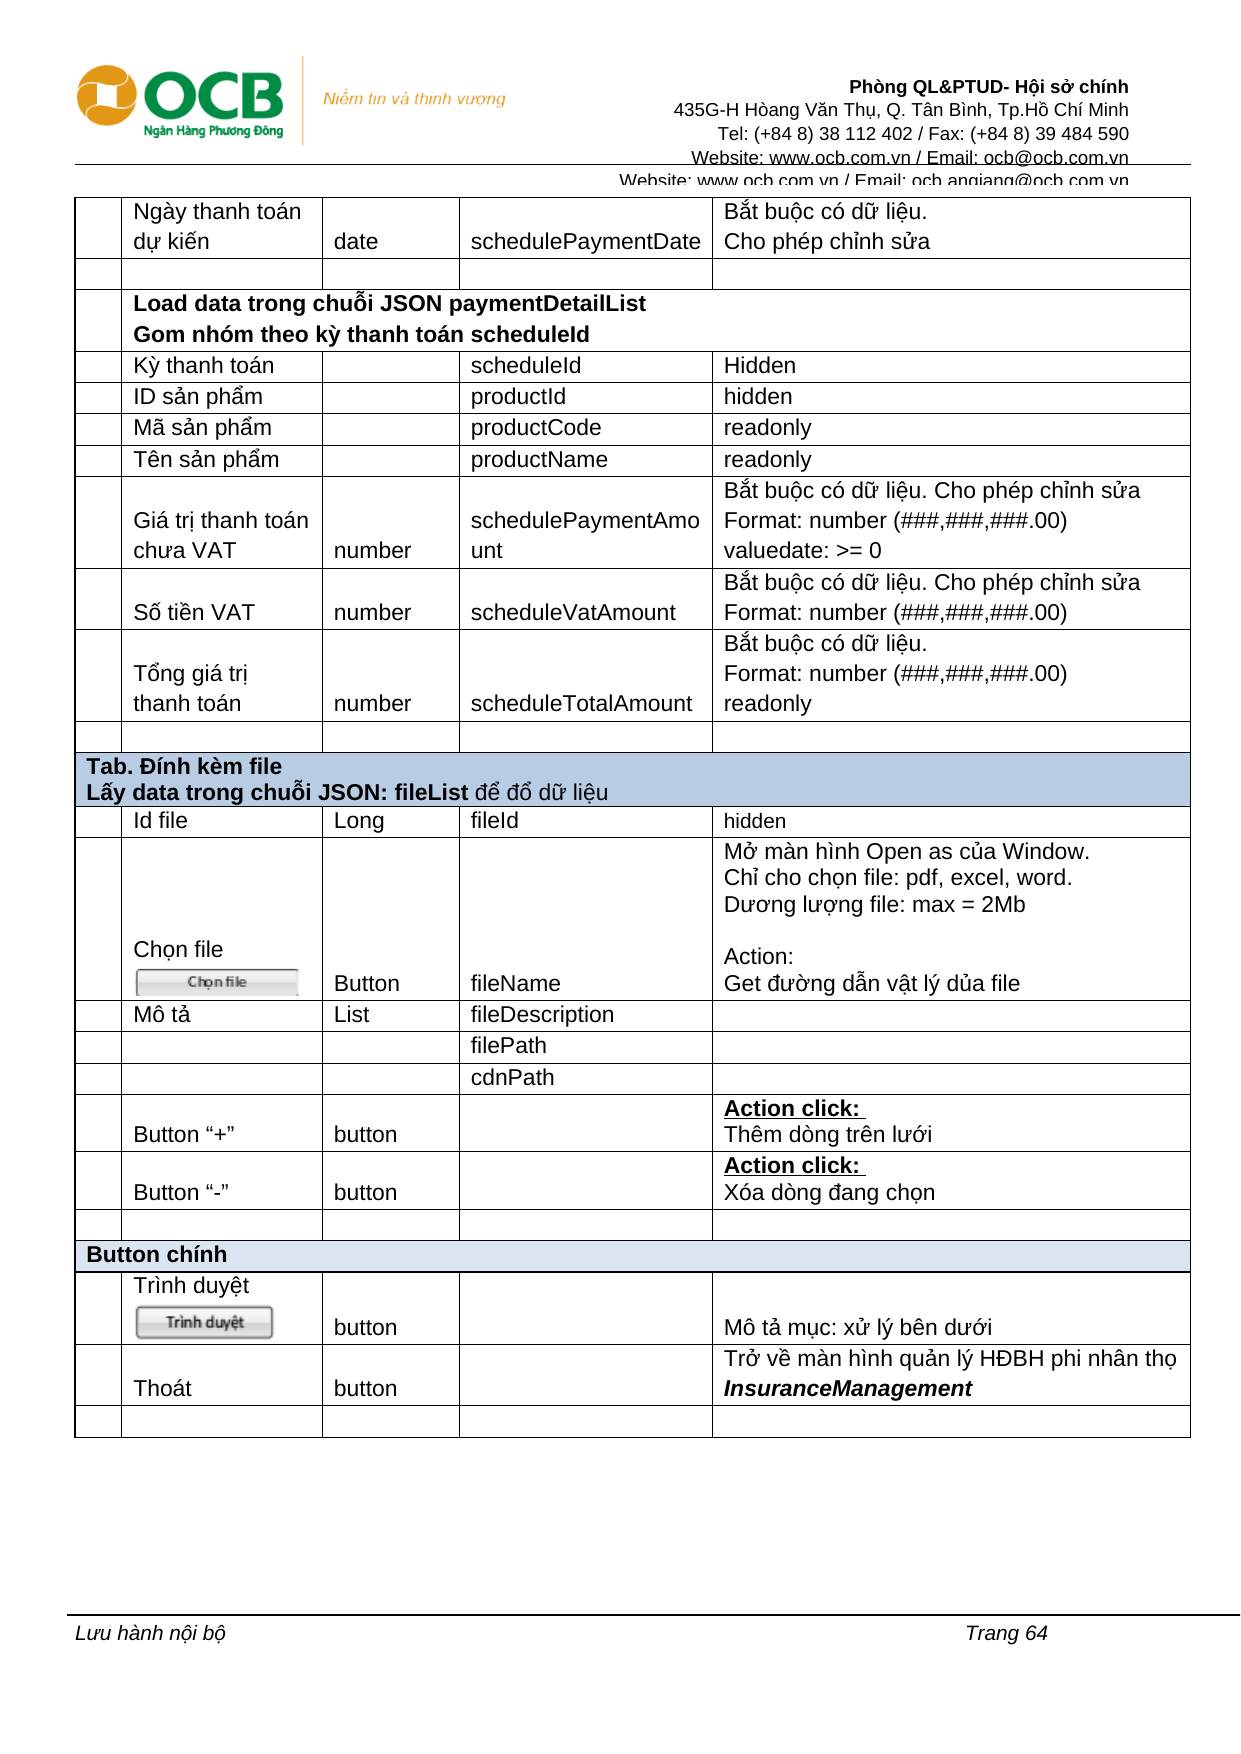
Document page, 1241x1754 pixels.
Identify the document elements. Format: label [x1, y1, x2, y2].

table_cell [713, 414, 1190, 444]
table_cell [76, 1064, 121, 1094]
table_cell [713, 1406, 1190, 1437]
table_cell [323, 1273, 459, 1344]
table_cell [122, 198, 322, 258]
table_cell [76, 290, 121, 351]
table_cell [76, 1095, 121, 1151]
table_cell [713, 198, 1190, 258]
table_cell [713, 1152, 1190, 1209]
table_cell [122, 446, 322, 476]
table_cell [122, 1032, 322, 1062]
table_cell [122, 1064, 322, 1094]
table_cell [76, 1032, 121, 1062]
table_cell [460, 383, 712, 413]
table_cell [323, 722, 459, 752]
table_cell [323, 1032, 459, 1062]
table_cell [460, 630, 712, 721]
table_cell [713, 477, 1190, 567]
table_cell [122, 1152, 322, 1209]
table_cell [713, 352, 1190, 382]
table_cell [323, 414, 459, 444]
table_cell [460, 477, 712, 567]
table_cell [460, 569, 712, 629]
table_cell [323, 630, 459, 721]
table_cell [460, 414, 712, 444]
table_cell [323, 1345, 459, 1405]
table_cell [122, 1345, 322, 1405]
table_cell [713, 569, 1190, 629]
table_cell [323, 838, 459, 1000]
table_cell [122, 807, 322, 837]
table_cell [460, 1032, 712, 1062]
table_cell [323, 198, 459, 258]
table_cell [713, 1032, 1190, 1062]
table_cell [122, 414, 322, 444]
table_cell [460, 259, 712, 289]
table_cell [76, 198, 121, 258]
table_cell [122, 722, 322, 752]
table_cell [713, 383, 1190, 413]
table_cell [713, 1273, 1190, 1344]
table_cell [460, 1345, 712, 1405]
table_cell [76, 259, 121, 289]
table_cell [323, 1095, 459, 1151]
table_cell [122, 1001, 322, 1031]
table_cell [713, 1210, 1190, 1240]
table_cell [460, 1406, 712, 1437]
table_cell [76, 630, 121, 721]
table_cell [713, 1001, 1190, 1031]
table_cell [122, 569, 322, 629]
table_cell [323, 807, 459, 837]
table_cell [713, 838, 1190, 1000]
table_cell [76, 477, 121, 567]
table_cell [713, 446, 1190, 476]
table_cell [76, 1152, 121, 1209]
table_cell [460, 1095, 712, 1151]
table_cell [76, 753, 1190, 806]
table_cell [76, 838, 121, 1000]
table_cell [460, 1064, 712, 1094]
picture [133, 1302, 276, 1341]
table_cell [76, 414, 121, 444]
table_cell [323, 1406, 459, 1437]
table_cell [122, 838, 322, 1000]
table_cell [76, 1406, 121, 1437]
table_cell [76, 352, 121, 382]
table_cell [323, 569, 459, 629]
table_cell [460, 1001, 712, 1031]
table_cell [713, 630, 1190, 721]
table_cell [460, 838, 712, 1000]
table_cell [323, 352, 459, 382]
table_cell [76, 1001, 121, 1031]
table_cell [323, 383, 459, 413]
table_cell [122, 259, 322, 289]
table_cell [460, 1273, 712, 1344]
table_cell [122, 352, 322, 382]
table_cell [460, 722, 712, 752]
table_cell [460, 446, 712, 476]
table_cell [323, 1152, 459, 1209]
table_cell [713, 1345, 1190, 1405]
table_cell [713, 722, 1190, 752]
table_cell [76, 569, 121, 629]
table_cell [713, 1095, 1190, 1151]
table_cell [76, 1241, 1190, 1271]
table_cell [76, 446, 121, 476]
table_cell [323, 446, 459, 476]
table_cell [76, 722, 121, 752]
picture [67, 56, 537, 146]
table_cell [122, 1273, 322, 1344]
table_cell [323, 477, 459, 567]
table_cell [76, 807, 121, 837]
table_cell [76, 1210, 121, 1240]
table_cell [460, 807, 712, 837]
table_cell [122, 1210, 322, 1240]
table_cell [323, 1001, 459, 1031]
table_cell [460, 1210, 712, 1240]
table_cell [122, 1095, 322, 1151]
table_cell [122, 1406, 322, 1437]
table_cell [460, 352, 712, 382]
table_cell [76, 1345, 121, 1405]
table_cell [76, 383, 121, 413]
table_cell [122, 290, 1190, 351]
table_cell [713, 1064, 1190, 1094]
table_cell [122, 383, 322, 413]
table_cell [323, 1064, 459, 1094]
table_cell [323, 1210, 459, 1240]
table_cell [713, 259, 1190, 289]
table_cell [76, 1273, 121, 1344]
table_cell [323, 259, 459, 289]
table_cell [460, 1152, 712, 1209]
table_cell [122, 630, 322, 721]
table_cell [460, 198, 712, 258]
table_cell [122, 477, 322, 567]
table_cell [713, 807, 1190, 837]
